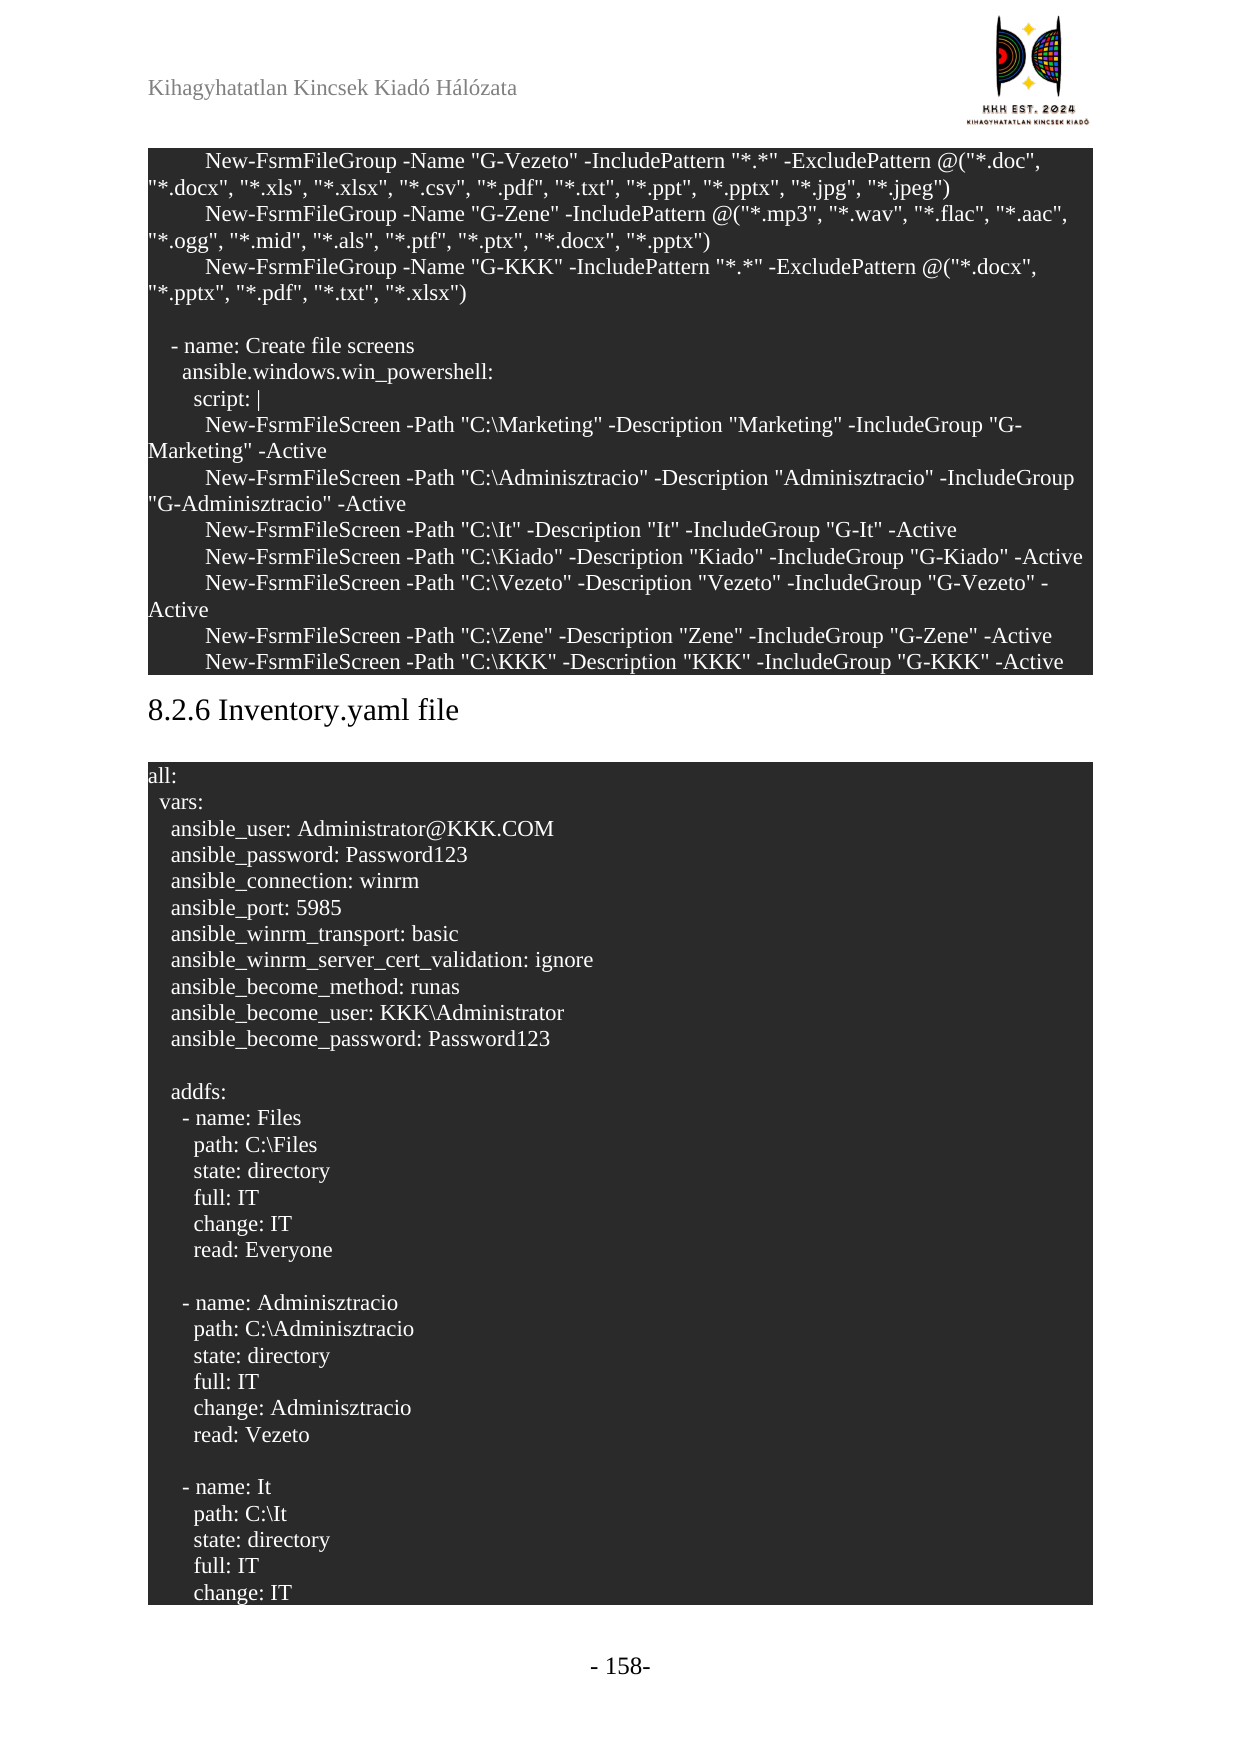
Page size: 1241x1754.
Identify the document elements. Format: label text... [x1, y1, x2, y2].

text state: directory [148, 1342, 1093, 1368]
text New-FsrmFileScreen -Path "C:\It" -Description "It" -IncludeGroup "G-It" -Active [148, 517, 1093, 543]
text ansible.windows.win_powershell: [148, 358, 1093, 385]
text New-FsrmFileScreen -Path "C:\Adminisztracio" -Description "Adminisztracio" -IncludeGroup "G-Adminisztracio" -Active [148, 464, 1093, 517]
text ansible_winrm_transport: basic [148, 920, 1093, 946]
text ansible_connection: winrm [148, 867, 1093, 894]
text state: directory [148, 1526, 1093, 1552]
text path: C:\It [148, 1500, 1093, 1526]
text script: | [148, 385, 1093, 411]
text ansible_winrm_server_cert_validation: ignore [148, 946, 1093, 973]
text read: Vezeto [148, 1421, 1093, 1447]
text - name: Adminisztracio [148, 1289, 1093, 1315]
text New-FsrmFileScreen -Path "C:\KKK" -Description "KKK" -IncludeGroup "G-KKK" -Active [148, 648, 1093, 675]
text New-FsrmFileScreen -Path "C:\Vezeto" -Description "Vezeto" -IncludeGroup "G-Vezeto" -Active [148, 569, 1093, 622]
text ansible_become_password: Password123 [148, 1025, 1093, 1052]
text change: Adminisztracio [148, 1394, 1093, 1421]
text - name: Create file screens [148, 332, 1093, 358]
text ansible_port: 5985 [148, 894, 1093, 920]
text New-FsrmFileGroup -Name "G-KKK" -IncludePattern "*.*" -ExcludePattern @("*.docx", "*.pptx", "*.pdf", "*.txt", "*.xlsx") [148, 253, 1093, 306]
text read: Everyone [148, 1236, 1093, 1263]
text New-FsrmFileScreen -Path "C:\Marketing" -Description "Marketing" -IncludeGroup "G-Marketing" -Active [148, 411, 1093, 464]
text vars: [148, 788, 1093, 814]
text path: C:\Adminisztracio [148, 1315, 1093, 1342]
text New-FsrmFileScreen -Path "C:\Kiado" -Description "Kiado" -IncludeGroup "G-Kiado" -Active [148, 543, 1093, 569]
text ansible_become_user: KKK\Administrator [148, 999, 1093, 1025]
text ansible_become_method: runas [148, 973, 1093, 999]
picture [958, 4, 1094, 130]
text full: IT [148, 1183, 1093, 1210]
text 8.2.6 Inventory.yaml file [148, 691, 1093, 727]
text addfs: [148, 1078, 1093, 1104]
text ansible_password: Password123 [148, 841, 1093, 867]
text state: directory [148, 1157, 1093, 1183]
text New-FsrmFileGroup -Name "G-Vezeto" -IncludePattern "*.*" -ExcludePattern @("*.doc", "*.docx", "*.xls", "*.xlsx", "*.csv", "*.pdf", "*.txt", "*.ppt", "*.pptx", "*.jpg", "*.jpeg") [148, 148, 1093, 200]
text - name: It [148, 1473, 1093, 1500]
text New-FsrmFileGroup -Name "G-Zene" -IncludePattern @("*.mp3", "*.wav", "*.flac", "*.aac", "*.ogg", "*.mid", "*.als", "*.ptf", "*.ptx", "*.docx", "*.pptx") [148, 200, 1093, 253]
text full: IT [148, 1552, 1093, 1579]
text path: C:\Files [148, 1131, 1093, 1157]
text change: IT [148, 1210, 1093, 1236]
text change: IT [148, 1579, 1093, 1605]
text ansible_user: Administrator@KKK.COM [148, 814, 1093, 841]
text all: [148, 762, 1093, 788]
text - name: Files [148, 1104, 1093, 1131]
text full: IT [148, 1368, 1093, 1394]
text New-FsrmFileScreen -Path "C:\Zene" -Description "Zene" -IncludeGroup "G-Zene" -Active [148, 622, 1093, 648]
